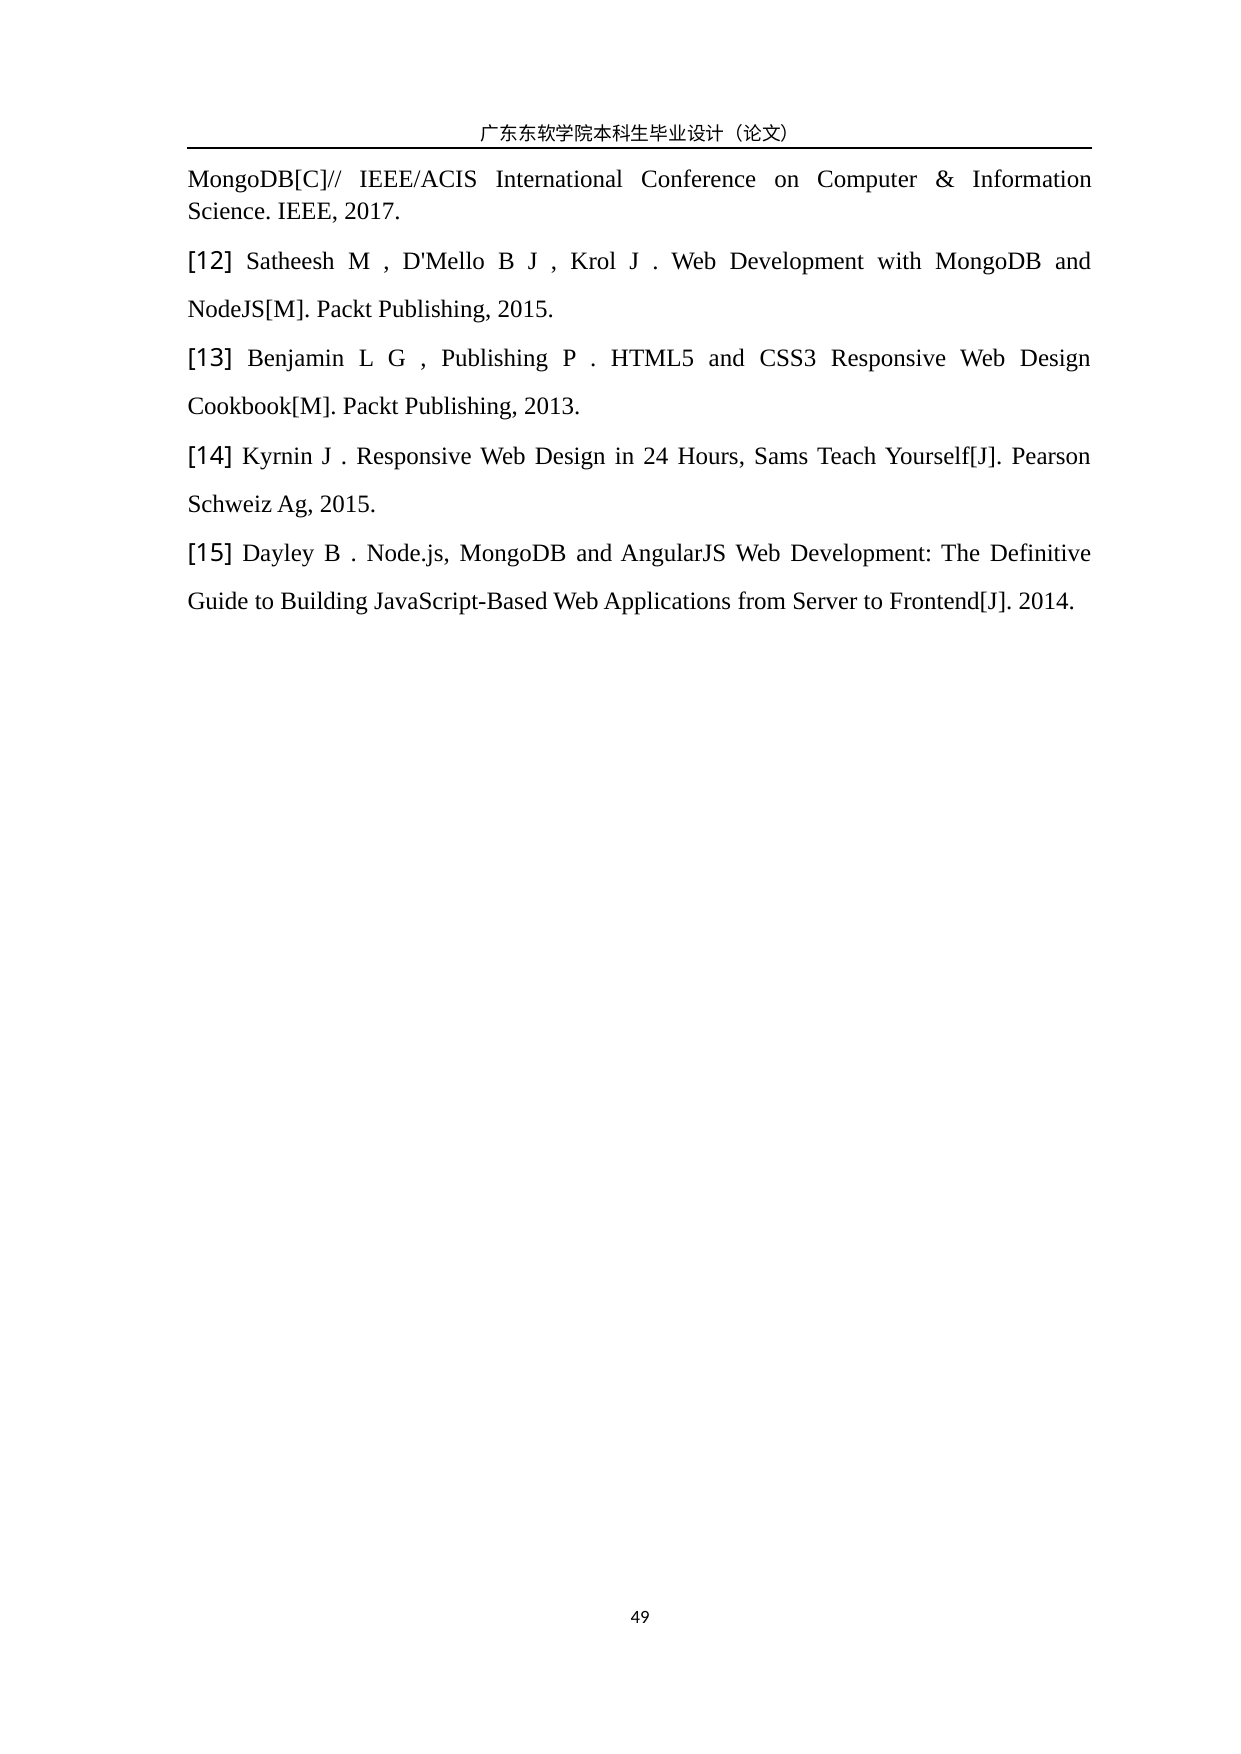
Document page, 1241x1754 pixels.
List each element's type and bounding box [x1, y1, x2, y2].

text [187, 162, 1092, 617]
